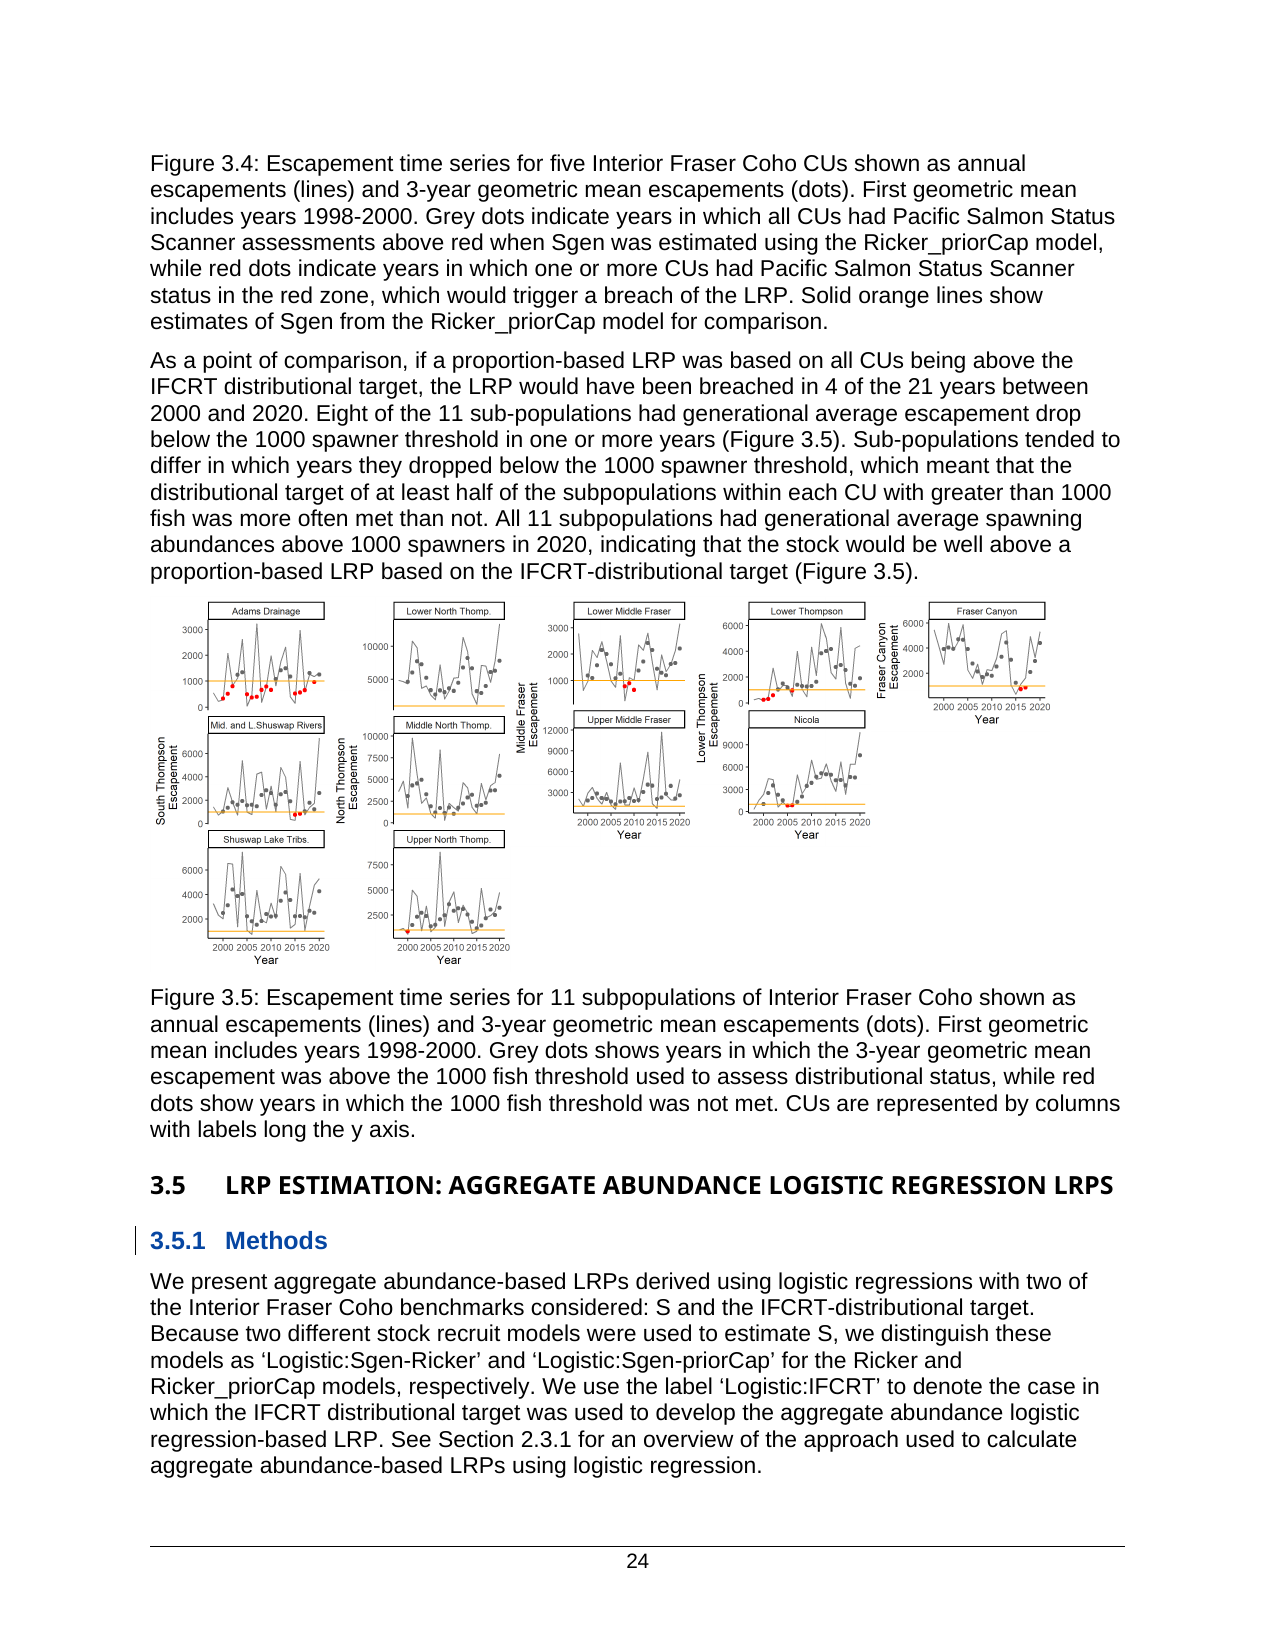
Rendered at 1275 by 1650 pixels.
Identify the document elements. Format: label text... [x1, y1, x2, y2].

text We present aggregate abundance-based LRPs derived using logistic regressions with two of the Interior Fraser Coho benchmarks considered: S and the IFCRT-distributional target. Because two different stock recruit models were used to estimate S, we distinguish these models as ‘Logistic:Sgen-Ricker’ and ‘Logistic:Sgen-priorCap’ for the Ricker and Ricker_priorCap models, respectively. We use the label ‘Logistic:IFCRT’ to denote the case in which the IFCRT distributional target was used to develop the aggregate abundance logistic regression-based LRP. See Section 2.3.1 for an overview of the approach used to calculate aggregate abundance-based LRPs using logistic regression. [150, 1268, 1125, 1478]
subtitle 3.5 LRP ESTIMATION: AGGREGATE ABUNDANCE LOGISTIC REGRESSION LRPS [150, 1167, 1125, 1201]
subtitle 3.5.1 Methods [150, 1226, 1125, 1255]
text Figure 3.5: Escapement time series for 11 subpopulations of Interior Fraser Coho shown as annual escapements (lines) and 3-year geometric mean escapements (dots). First geometric mean includes years 1998-2000. Grey dots shows years in which the 3-year geometric mean escapement was above the 1000 fish threshold used to assess distributional status, while red dots show years in which the 1000 fish threshold was not met. CUs are represented by columns with labels long the y axis. [150, 984, 1125, 1142]
text Figure 3.4: Escapement time series for five Interior Fraser Coho CUs shown as annual escapements (lines) and 3-year geometric mean escapements (dots). First geometric mean includes years 1998-2000. Grey dots indicate years in which all CUs had Pacific Salmon Status Scanner assessments above red when Sgen was estimated using the Ricker_priorCap model, while red dots indicate years in which one or more CUs had Pacific Salmon Status Scanner status in the red zone, which would trigger a breach of the LRP. Solid orange lines show estimates of Sgen from the Ricker_priorCap model for comparison. [150, 150, 1125, 334]
picture [150, 596, 1050, 972]
text As a point of comparison, if a proportion-based LRP was based on all CUs being above the IFCRT distributional target, the LRP would have been breached in 4 of the 21 years between 2000 and 2020. Eight of the 11 sub-populations had generational average escapement drop below the 1000 spawner threshold in one or more years (Figure 3.5). Sub-populations tended to differ in which years they dropped below the 1000 spawner threshold, which meant that the distributional target of at least half of the subpopulations within each CU with greater than 1000 fish was more often met than not. All 11 subpopulations had generational average spawning abundances above 1000 spawners in 2020, indicating that the stock would be well above a proportion-based LRP based on the IFCRT-distributional target (Figure 3.5). [150, 347, 1125, 584]
